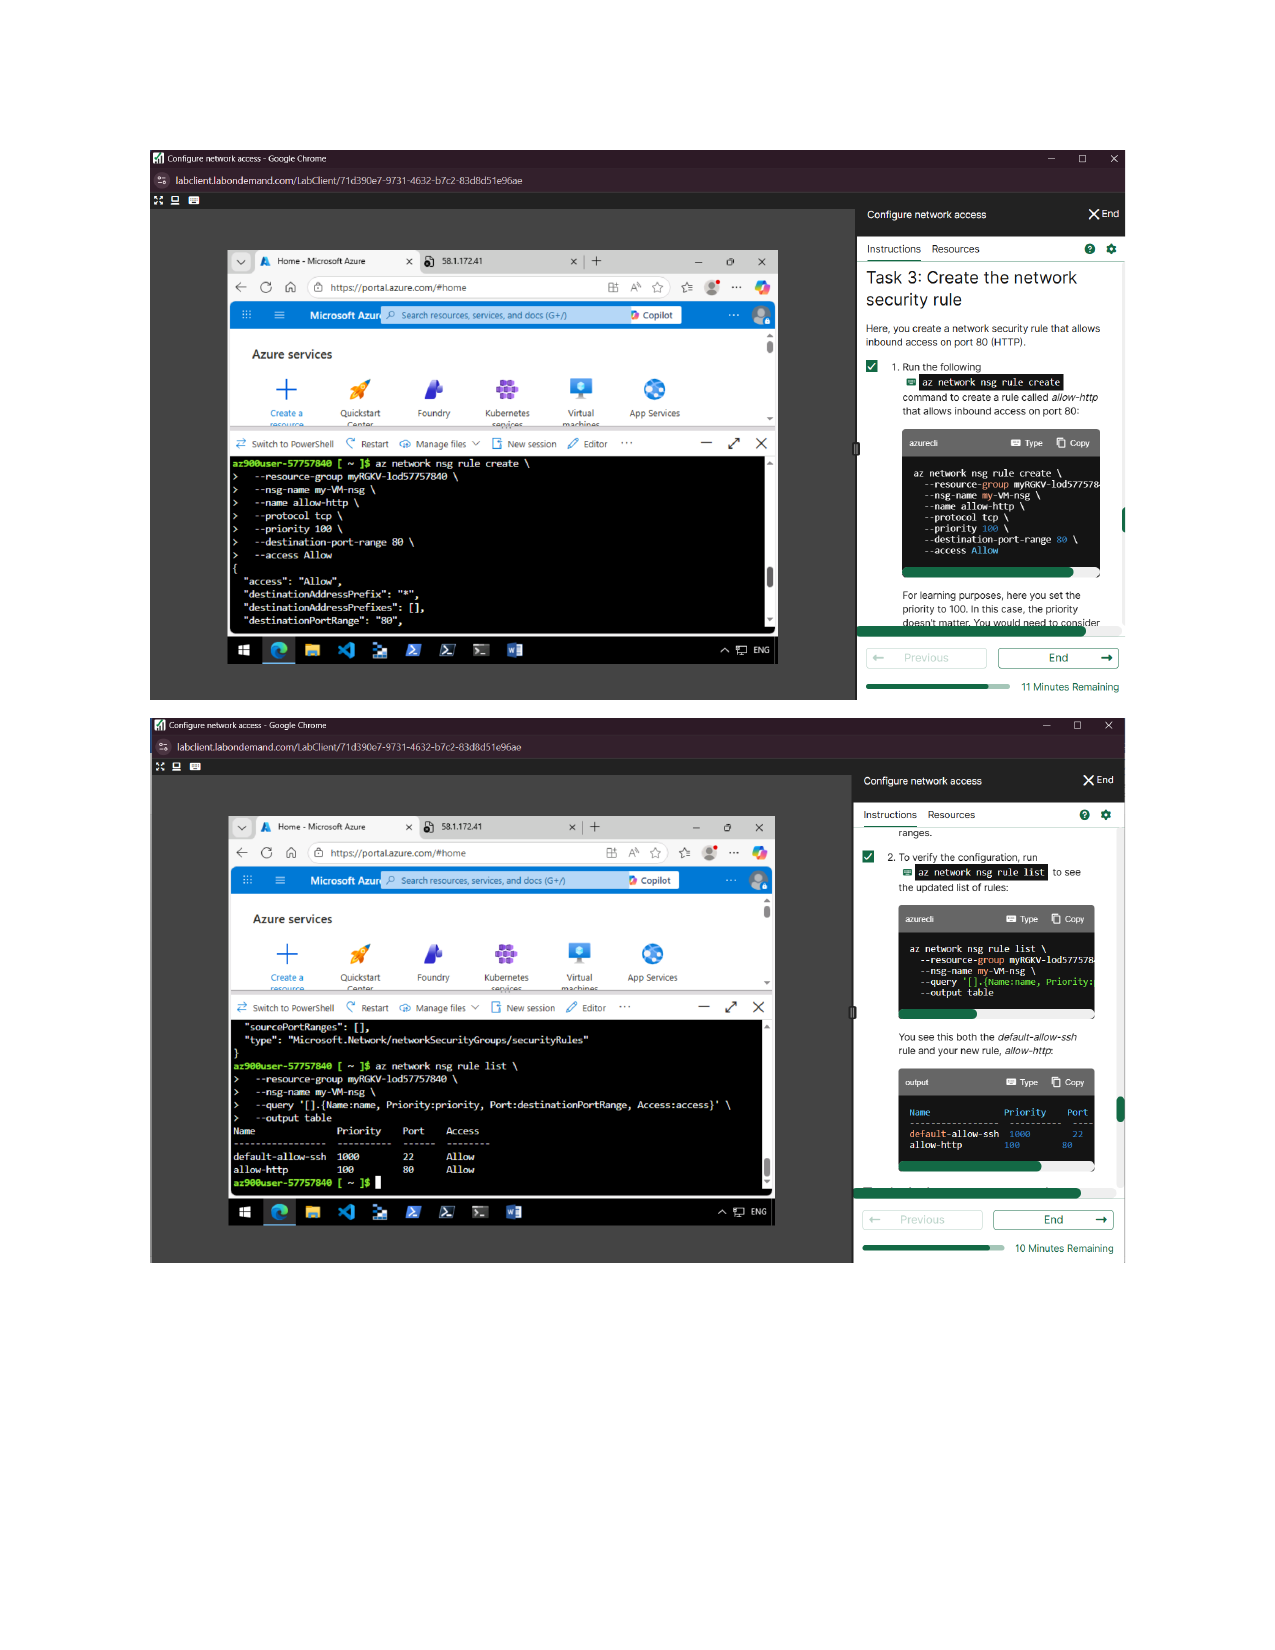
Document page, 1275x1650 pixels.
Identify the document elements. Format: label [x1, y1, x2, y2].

picture [150, 718, 1125, 1263]
picture [150, 150, 1125, 700]
